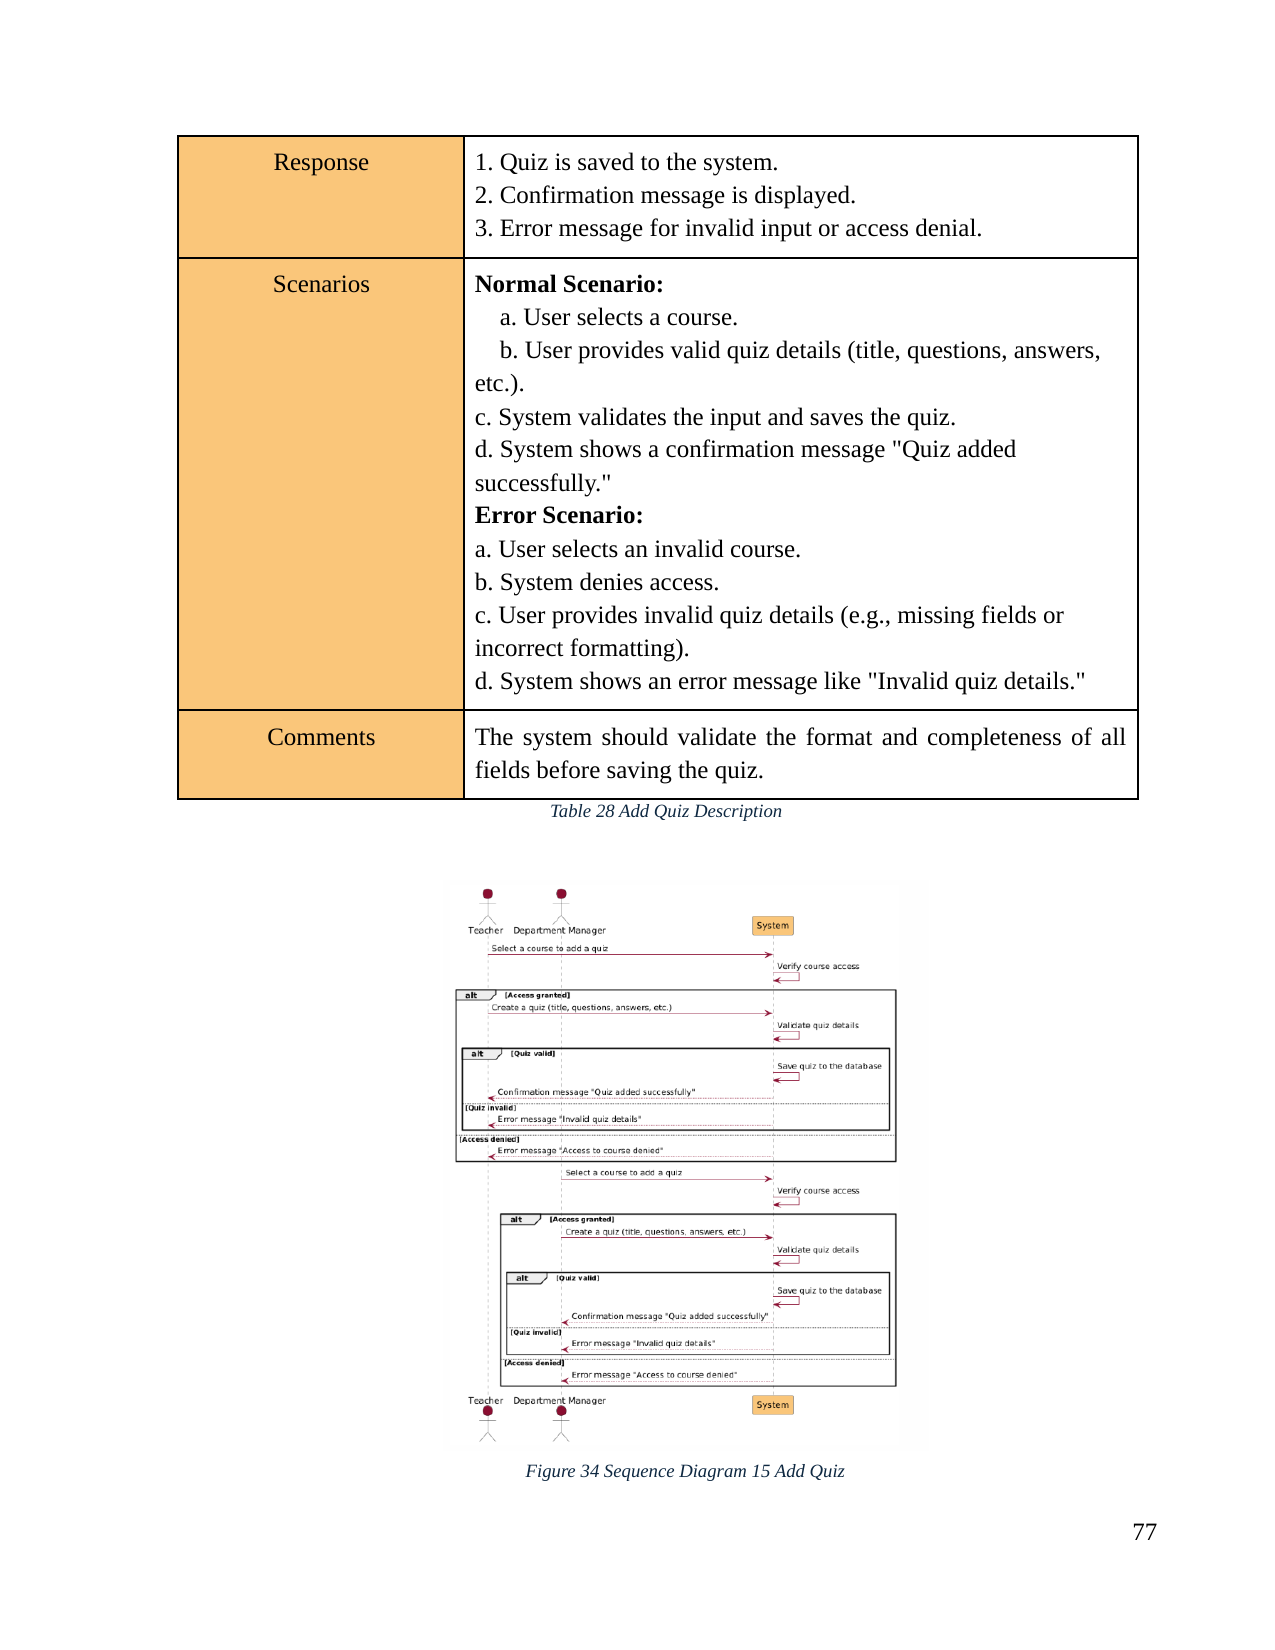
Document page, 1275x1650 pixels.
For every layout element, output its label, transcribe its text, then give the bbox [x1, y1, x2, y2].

table_cell The system should validate the format and completeness of all fields before saving the quiz. [465, 711, 1137, 798]
table_cell Response [179, 137, 463, 257]
table_cell 1. Quiz is saved to the system. 2. Confirmation message is displayed. 3. Error message for invalid input or access denial. [465, 137, 1137, 257]
table_cell Comments [179, 711, 463, 798]
table_cell Scenarios [179, 259, 463, 709]
table_cell Normal Scenario: a. User selects a course. b. User provides valid quiz details (title, questions, answers, etc.). c. System validates the input and saves the quiz. d. System shows a confirmation message "Quiz added successfully." Error Scenario: a. User selects an invalid course. b. System denies access. c. User provides invalid quiz details (e.g., missing fields or incorrect formatting). d. System shows an error message like "Invalid quiz details." [465, 259, 1137, 709]
picture [442, 880, 930, 1451]
